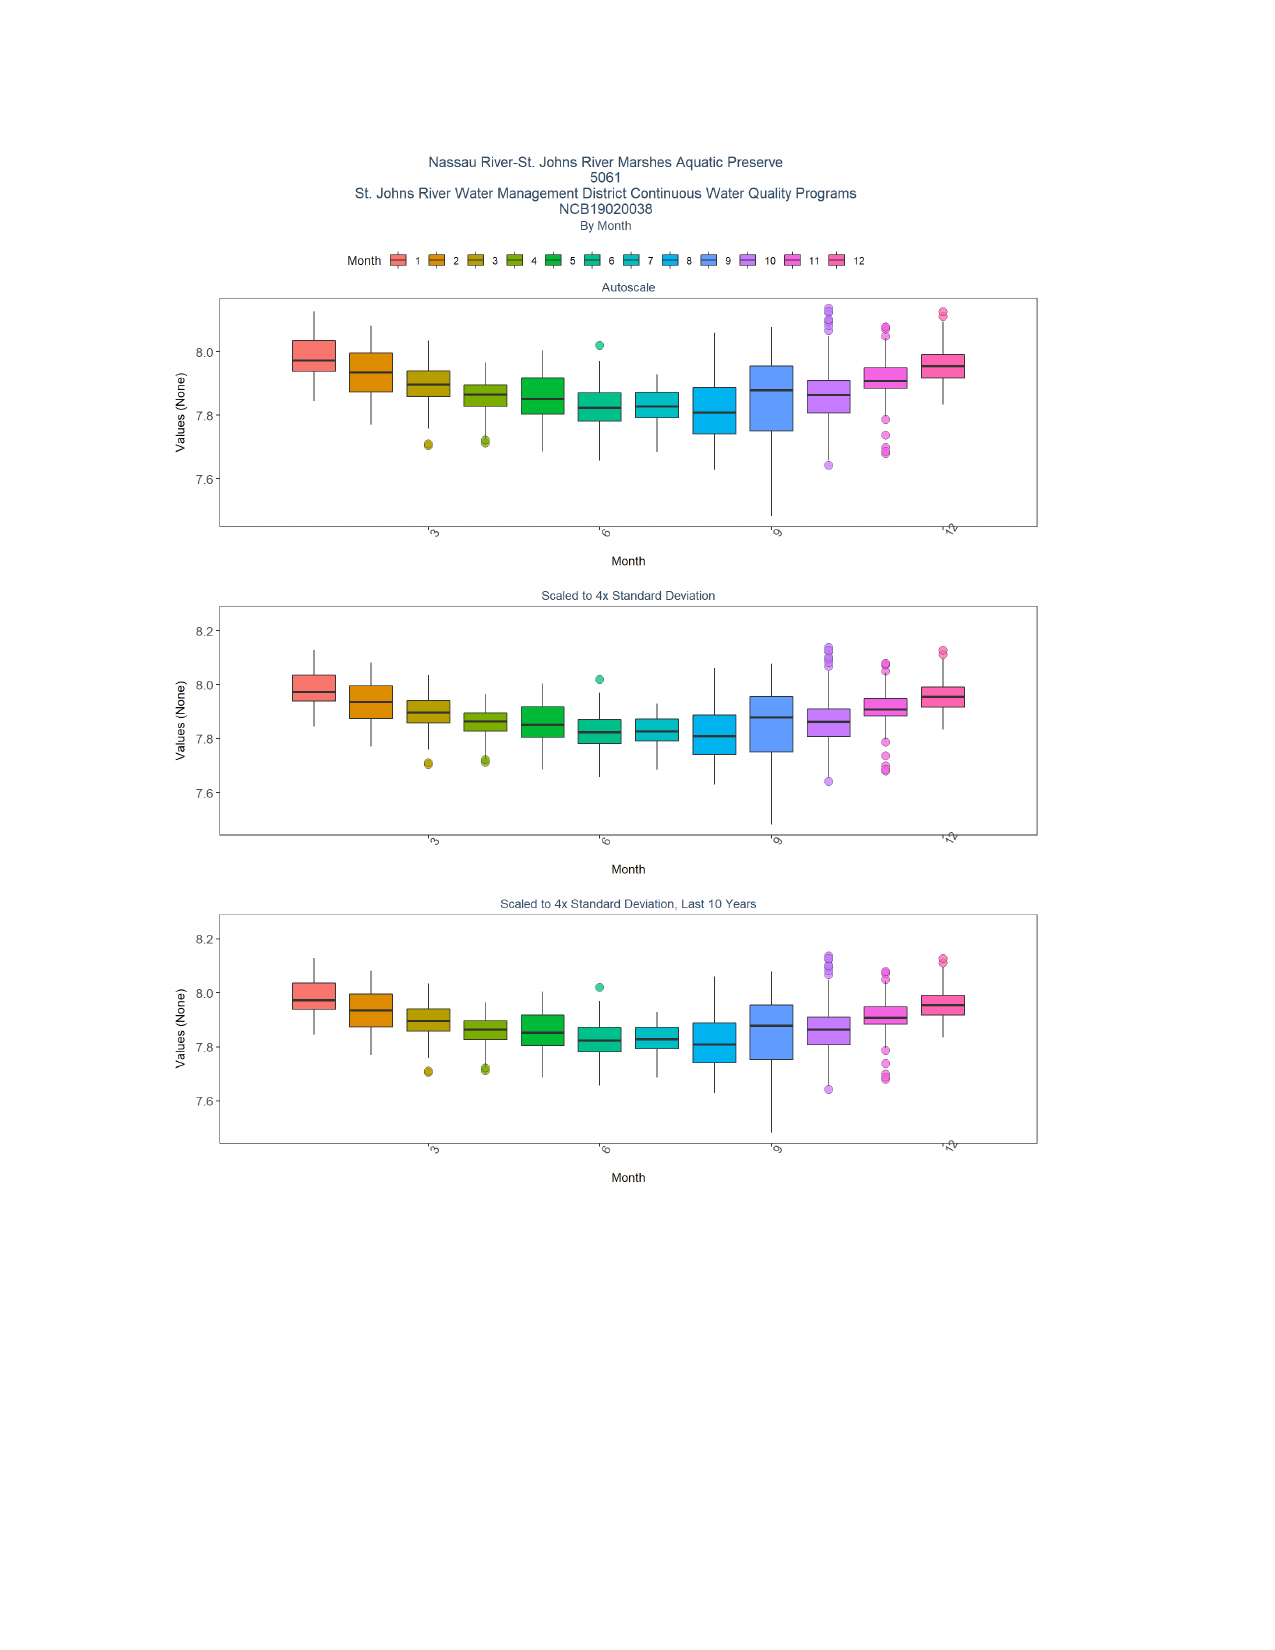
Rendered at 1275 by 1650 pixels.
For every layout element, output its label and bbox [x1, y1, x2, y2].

picture [168, 150, 1044, 1200]
